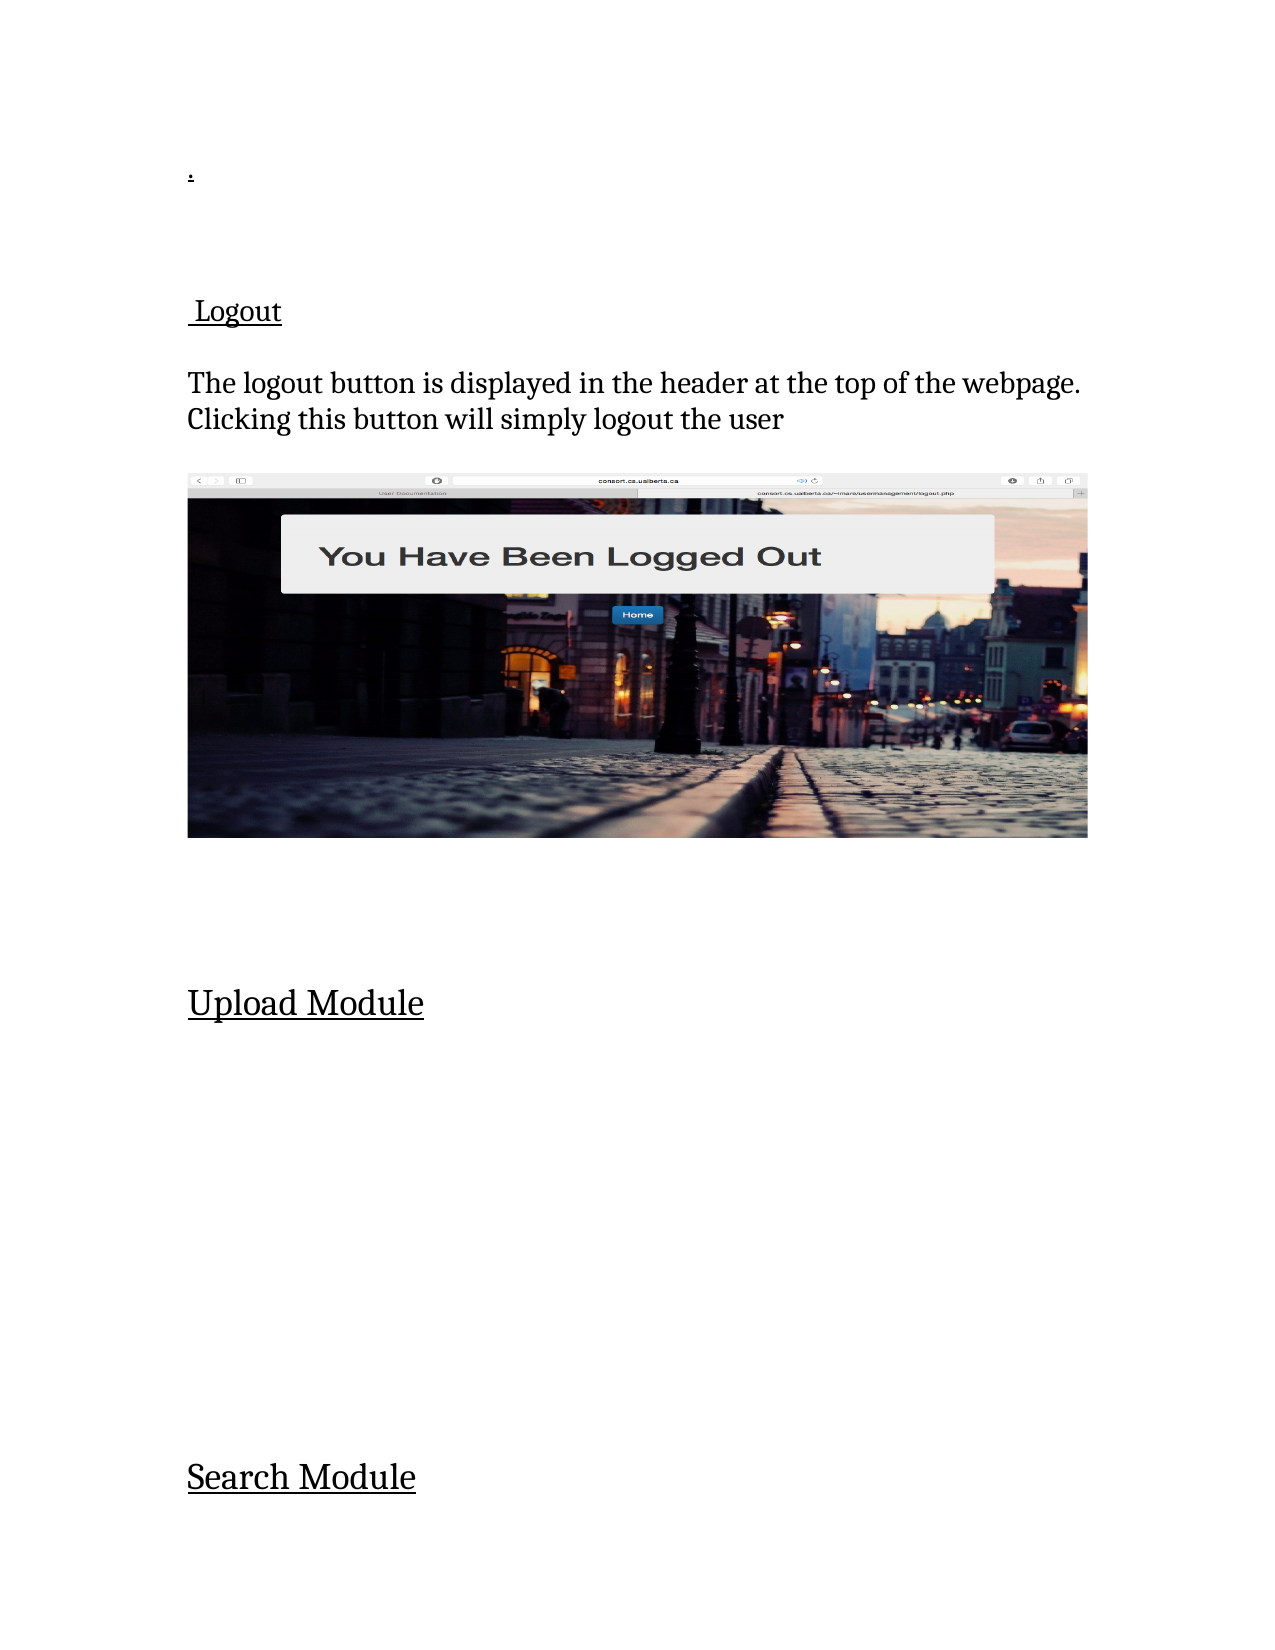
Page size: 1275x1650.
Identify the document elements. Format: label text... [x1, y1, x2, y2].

text The logout button is displayed in the header at the top of the webpage. Clicking this button will simply logout the user [187, 366, 1087, 437]
text Search Module [187, 1456, 1087, 1499]
text Upload Module [187, 981, 1087, 1024]
text Logout [187, 294, 1087, 330]
picture [187, 473, 1088, 838]
text . [187, 150, 1087, 186]
